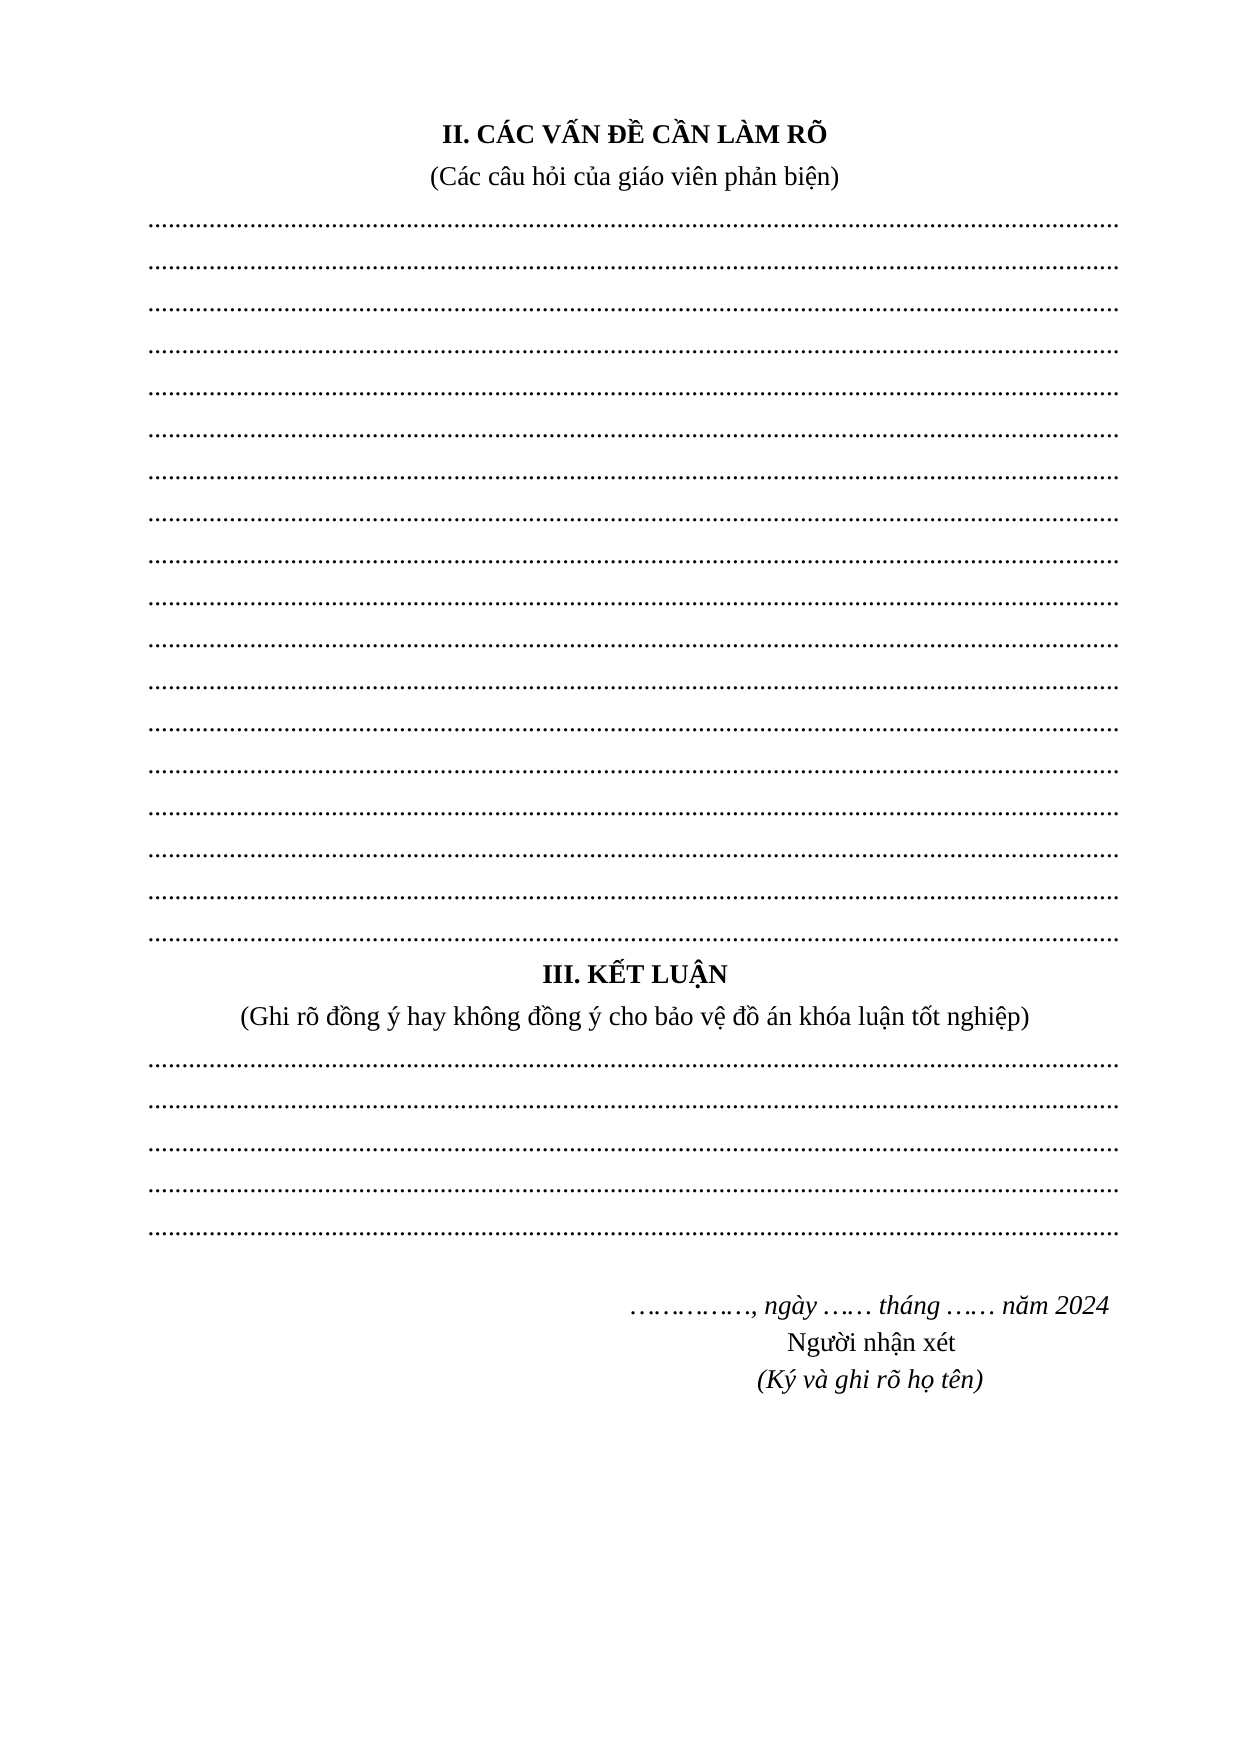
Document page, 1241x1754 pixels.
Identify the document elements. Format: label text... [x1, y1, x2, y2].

text (Các câu hỏi của giáo viên phản biện) [148, 160, 1122, 191]
text III. KẾT LUẬN [148, 958, 1122, 989]
text (Ghi rõ đồng ý hay không đồng ý cho bảo vệ đồ án khóa luận tốt nghiệp) [148, 1000, 1122, 1031]
text (Ký và ghi rõ họ tên) [148, 1364, 1122, 1395]
text Người nhận xét [148, 1326, 1122, 1357]
text II. CÁC VẤN ĐỀ CẦN LÀM RÕ [148, 118, 1122, 149]
text ……………, ngày …… tháng …… năm 2024 [148, 1289, 1122, 1320]
